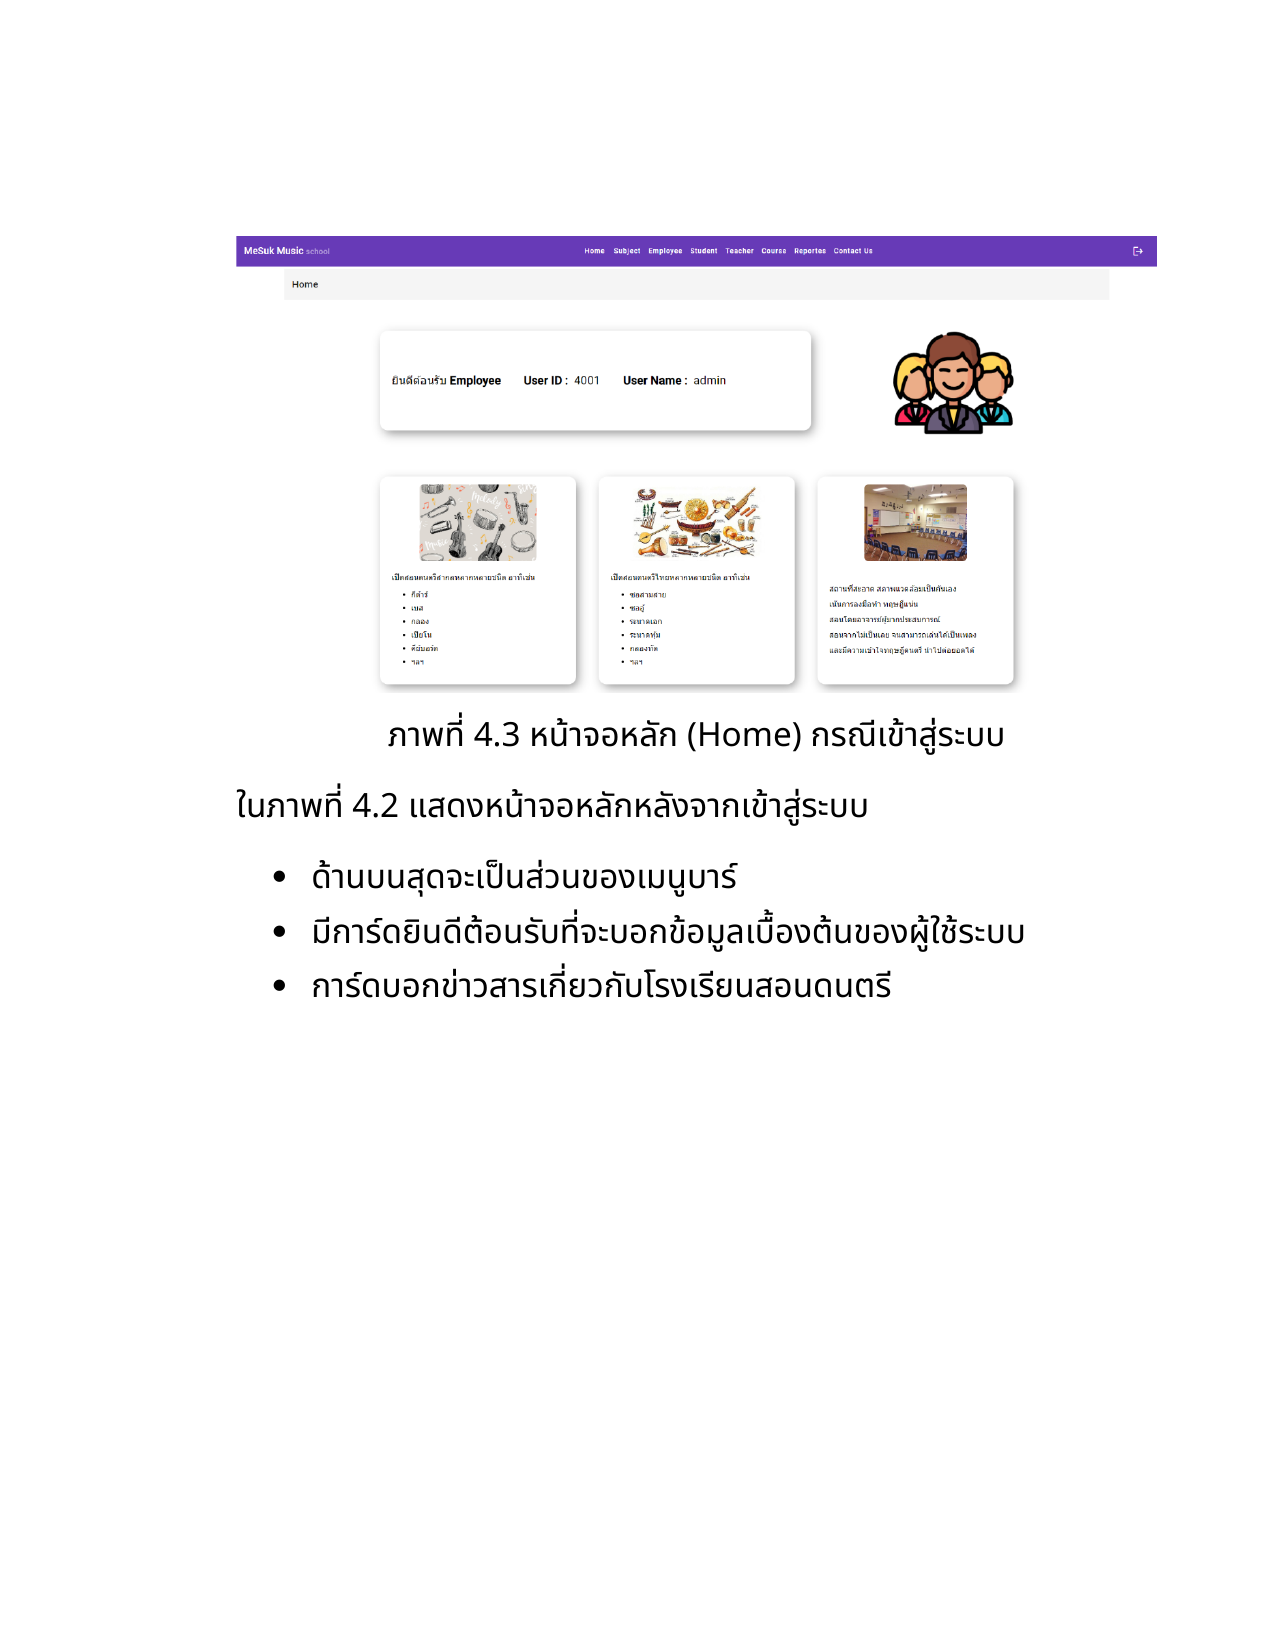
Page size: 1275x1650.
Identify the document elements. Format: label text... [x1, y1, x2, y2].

list การ์ดบอกข่าวสารเกี่ยวกับโรงเรียนสอนดนตรี [274, 962, 1157, 1013]
list มีการ์ดยินดีต้อนรับที่จะบอกข้อมูลเบื้องต้นของผู้ใช้ระบบ [274, 908, 1157, 958]
list ด้านบนสุดจะเป็นส่วนของเมนูบาร์ [274, 853, 1157, 904]
text ภาพที่ 4.3 หน้าจอหลัก (Home) กรณีเข้าสู่ระบบ [236, 711, 1157, 762]
picture [236, 236, 1157, 693]
text ในภาพที่ 4.2 แสดงหน้าจอหลักหลังจากเข้าสู่ระบบ [236, 782, 1157, 833]
